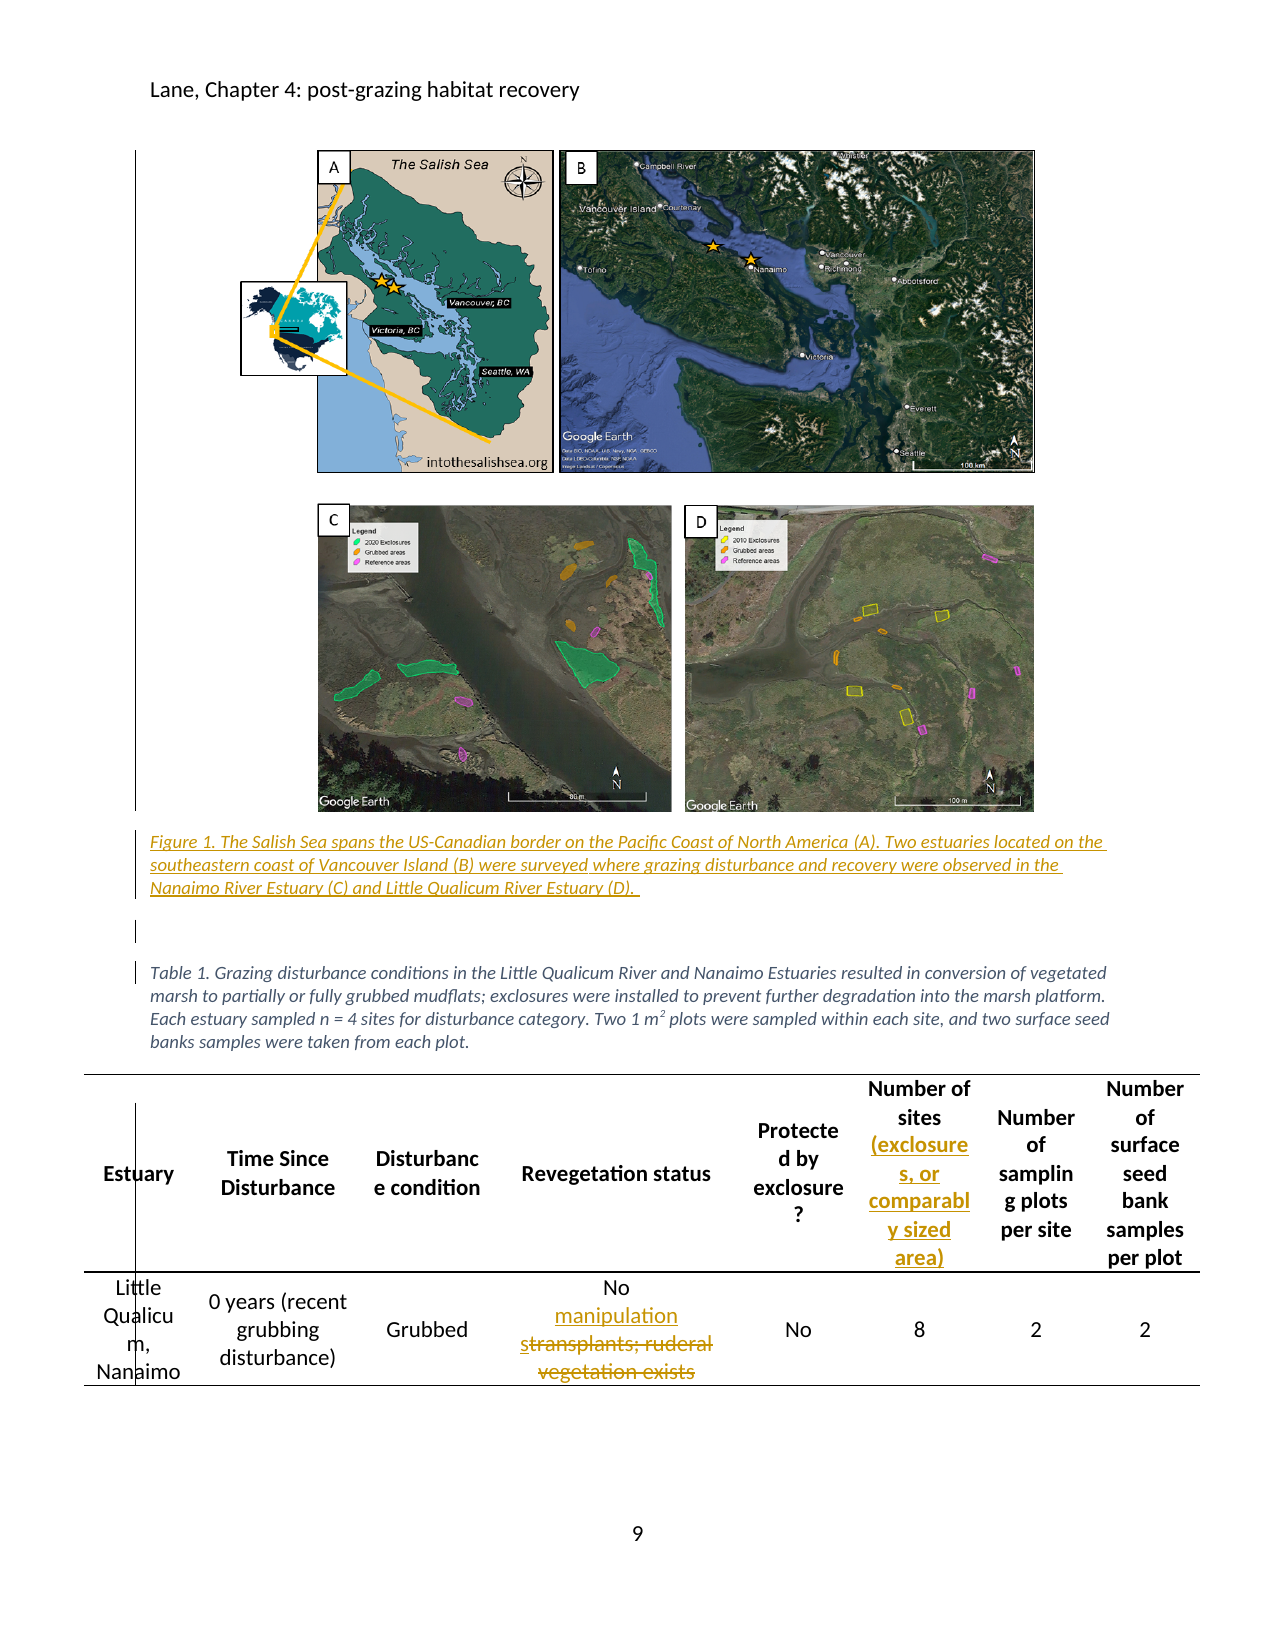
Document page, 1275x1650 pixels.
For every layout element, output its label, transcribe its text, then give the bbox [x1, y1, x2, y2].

table_cell 8 [856, 1273, 982, 1385]
table_header Number of surface seed bank samples per plot [1090, 1075, 1200, 1271]
table_header Time Since Disturbance [193, 1075, 362, 1271]
table_header Number of sampling plots per site [983, 1075, 1089, 1271]
picture [240, 150, 1035, 812]
table_cell No [741, 1273, 856, 1385]
table_header Disturbance condition [363, 1075, 492, 1271]
table_cell 0 years (recent grubbing disturbance) [193, 1273, 362, 1385]
table_header Number of sites [856, 1075, 982, 1271]
table_cell 2 [1090, 1273, 1200, 1385]
table_cell Little Qualicum, Nanaimo [136, 1273, 193, 1385]
table_cell No [492, 1273, 741, 1385]
table_header Revegetation status [492, 1075, 741, 1271]
table_header Estuary [84, 1075, 193, 1271]
table_cell 2 [983, 1273, 1089, 1385]
text Table 1. Grazing disturbance conditions in the Little Qualicum River and Nanaimo Estuaries resulted in conversion of vegetated marsh to partially or fully grubbed mudflats; exclosures were installed to prevent further degradation into the marsh platform. Each estuary sampled n = 4 sites for disturbance category. Two 1 m2 plots were sampled within each site, and two surface seed banks samples were taken from each plot. [150, 961, 1125, 1053]
table_cell Little Qualicum, Nanaimo [84, 1273, 135, 1385]
table_header Protected by exclosure? [741, 1075, 856, 1271]
table_cell Grubbed [363, 1273, 492, 1385]
